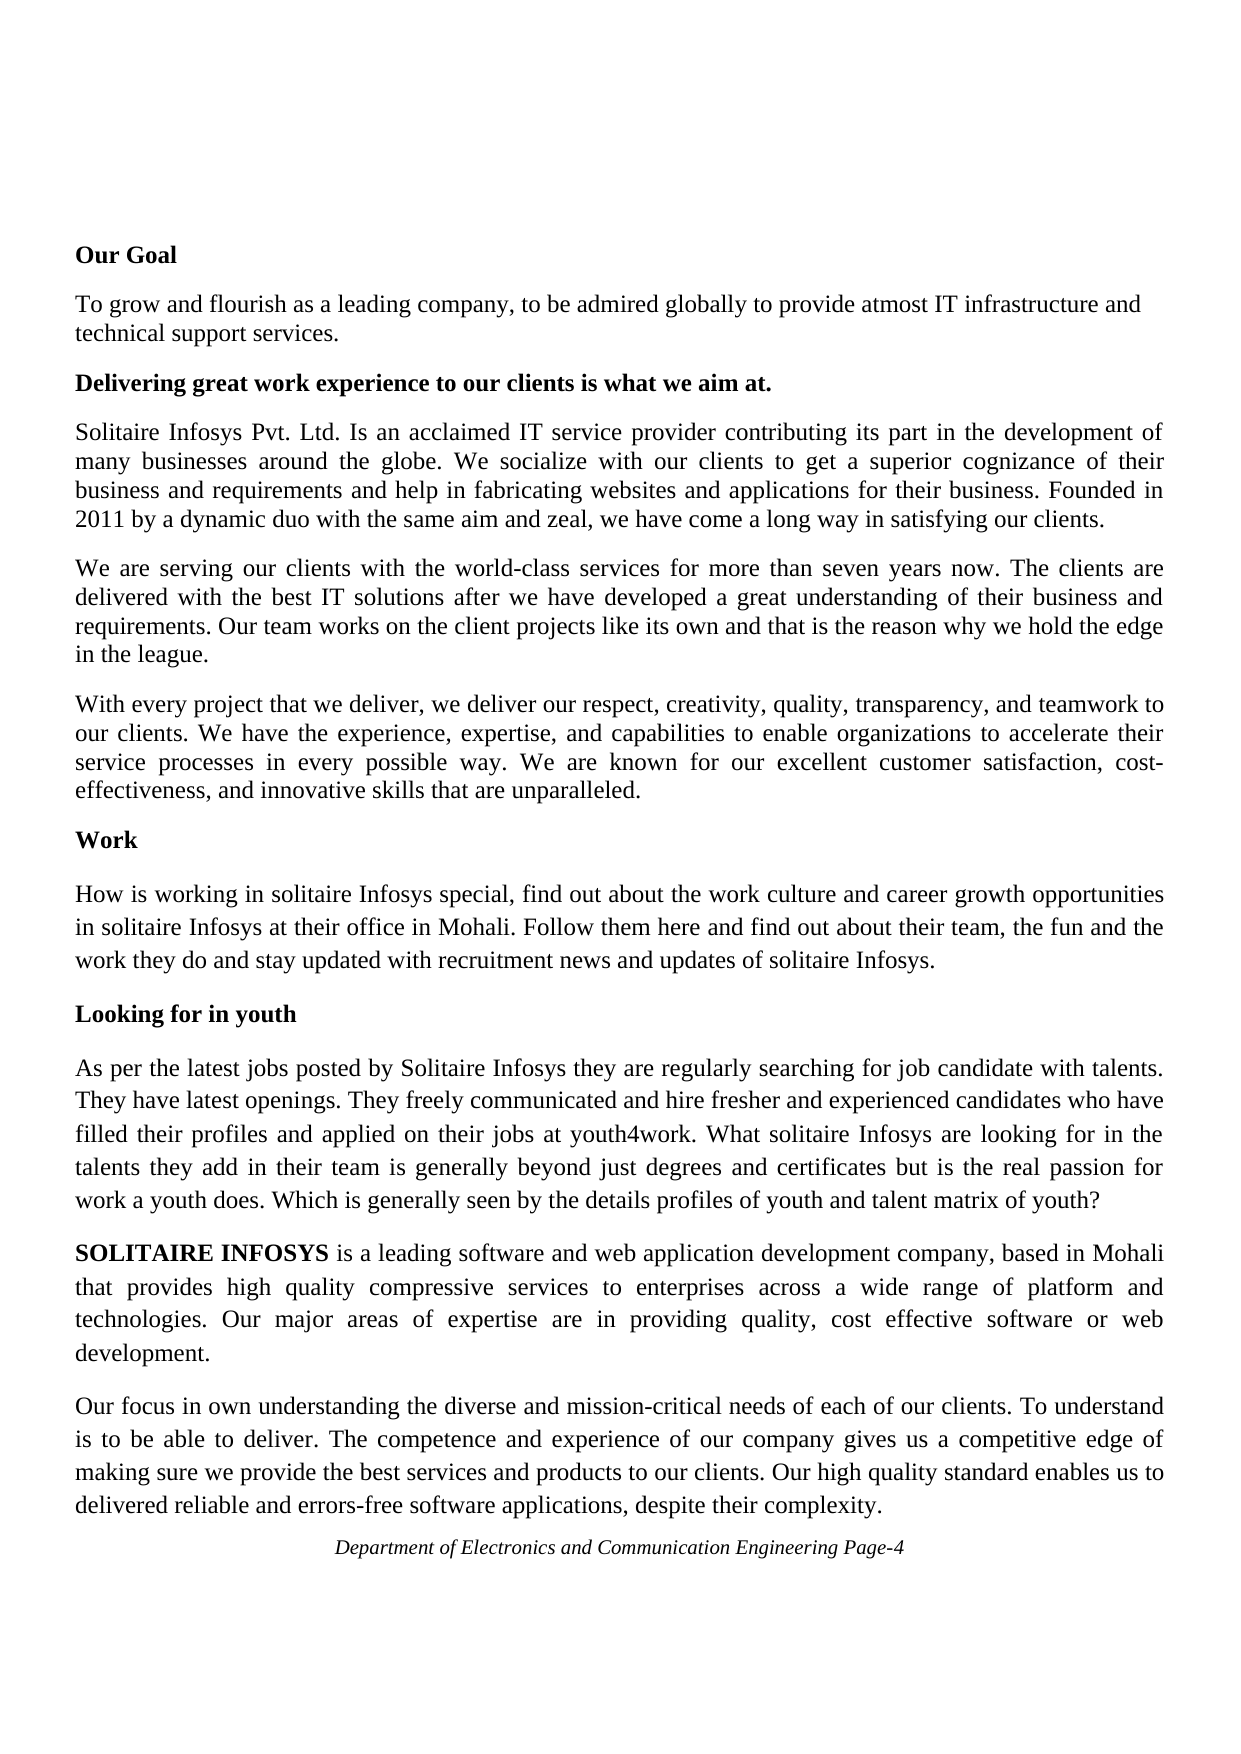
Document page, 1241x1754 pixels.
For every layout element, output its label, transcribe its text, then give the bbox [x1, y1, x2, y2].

text Our Goal [75, 240, 1165, 269]
text To grow and flourish as a leading company, to be admired globally to provide atmost IT infrastructure and technical support services. [75, 289, 1165, 347]
text Solitaire Infosys Pvt. Ltd. Is an acclaimed IT service provider contributing its part in the development of many businesses around the globe. We socialize with our clients to get a superior cognizance of their business and requirements and help in fabricating websites and applications for their business. Founded in 2011 by a dynamic duo with the same aim and zeal, we have come a long way in satisfying our clients. [75, 417, 1165, 532]
text Looking for in youth [75, 999, 1165, 1027]
text How is working in solitaire Infosys special, find out about the work culture and career growth opportunities in solitaire Infosys at their office in Mohali. Follow them here and find out about their team, the fun and the work they do and stay updated with recruitment news and updates of solitaire Infosys. [75, 879, 1165, 974]
text Work [75, 825, 1165, 854]
text SOLITAIRE INFOSYS is a leading software and web application development company, based in Mohali that provides high quality compressive services to enterprises across a wide range of platform and technologies. Our major areas of expertise are in providing quality, cost effective software or web development. [75, 1238, 1165, 1366]
text With every project that we deliver, we deliver our respect, creativity, quality, transparency, and teamwork to our clients. We have the experience, expertise, and capabilities to enable organizations to accelerate their service processes in every possible way. We are known for our excellent customer satisfaction, cost-effectiveness, and innovative skills that are unparalleled. [75, 689, 1165, 804]
text Our focus in own understanding the diverse and mission-critical needs of each of our clients. To understand is to be able to deliver. The competence and experience of our company gives us a competitive edge of making sure we provide the best services and products to our clients. Our high quality standard enables us to delivered reliable and errors-free software applications, despite their complexity. [75, 1391, 1165, 1519]
text Delivering great work experience to our clients is what we aim at. [75, 368, 1165, 397]
text We are serving our clients with the world-class services for more than seven years now. The clients are delivered with the best IT solutions after we have developed a great understanding of their business and requirements. Our team works on the client projects like its own and that is the reason why we hold the edge in the league. [75, 553, 1165, 668]
text As per the latest jobs posted by Solitaire Infosys they are regularly searching for job candidate with talents. They have latest openings. They freely communicated and hire fresher and experienced candidates who have filled their profiles and applied on their jobs at youth4work. What solitaire Infosys are looking for in the talents they add in their team is generally beyond just degrees and certificates but is the real passion for work a youth does. Which is generally seen by the details profiles of youth and talent matrix of youth? [75, 1053, 1165, 1213]
